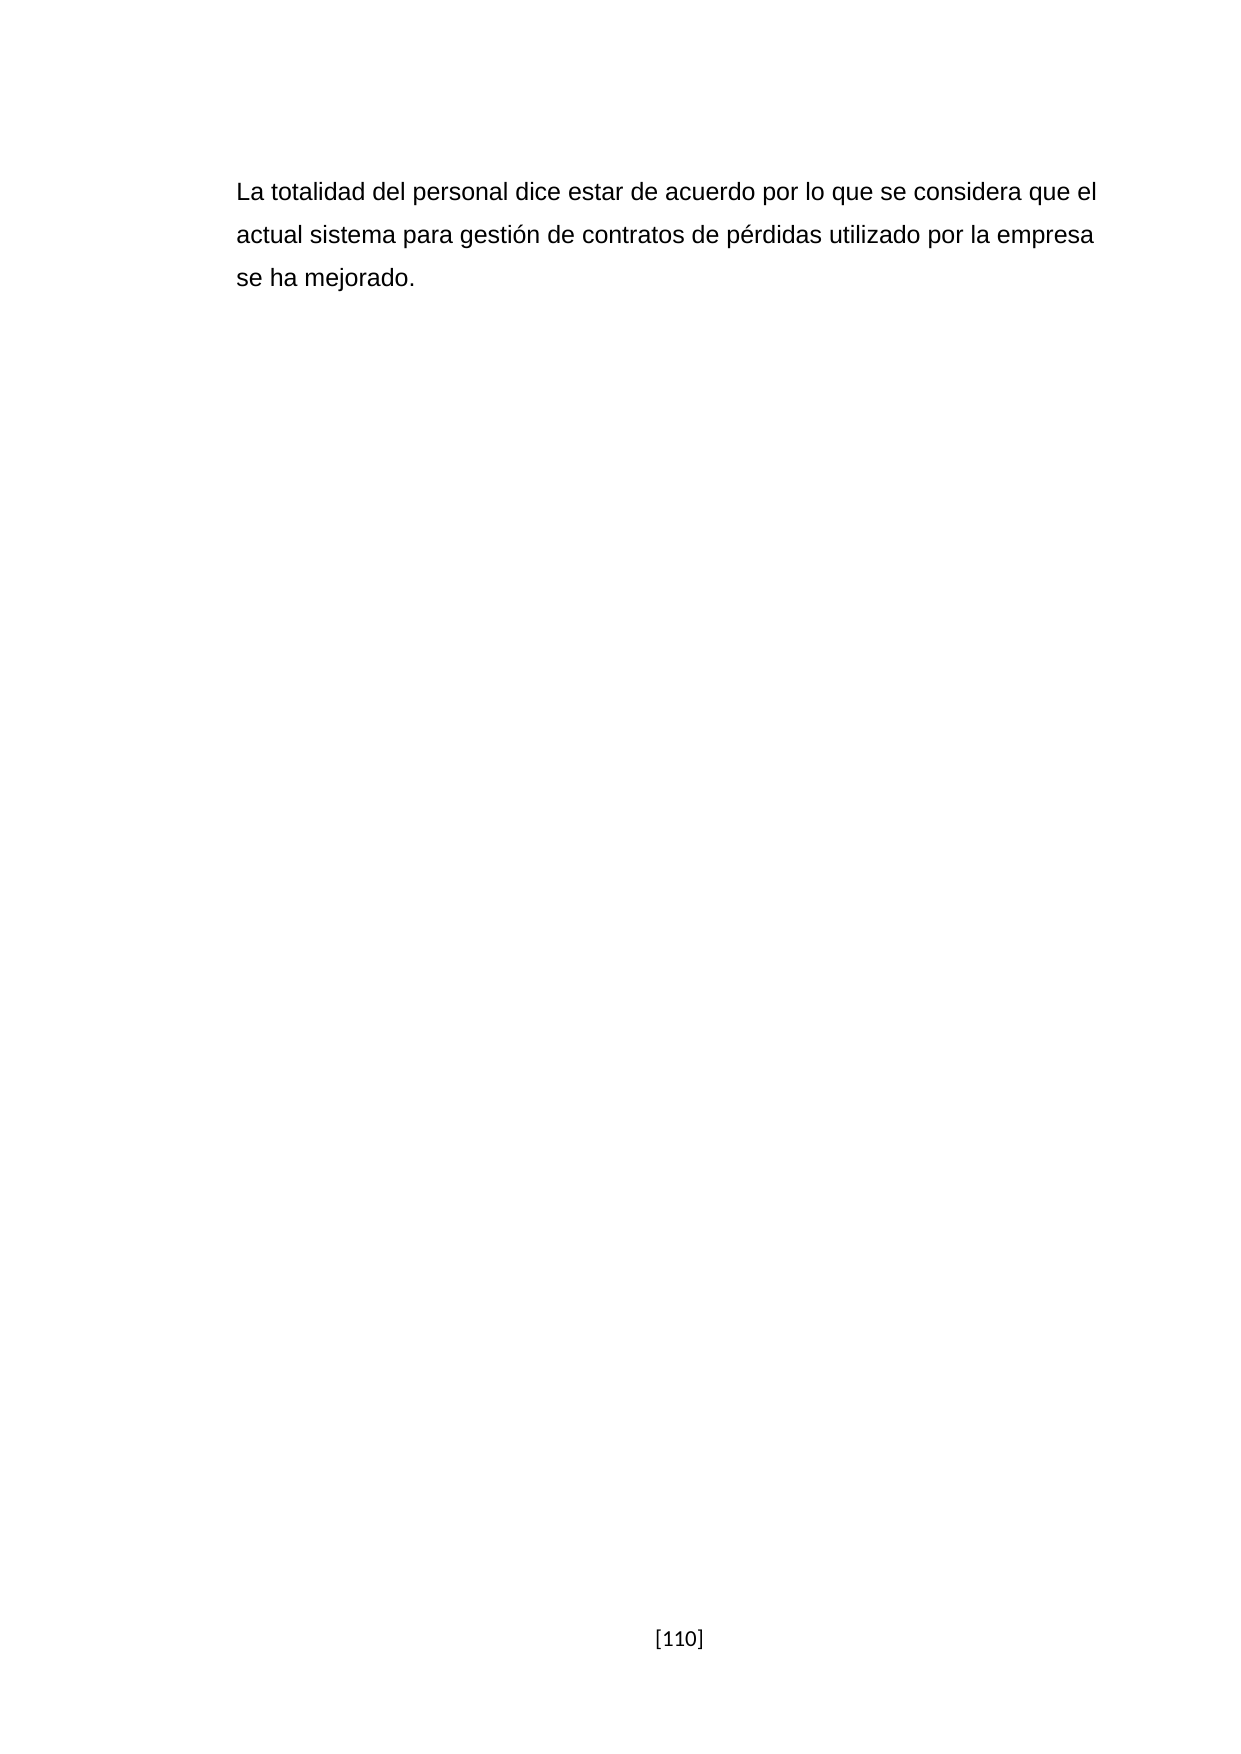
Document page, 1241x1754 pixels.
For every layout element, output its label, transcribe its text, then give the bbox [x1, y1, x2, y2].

text La totalidad del personal dice estar de acuerdo por lo que se considera que el actual sistema para gestión de contratos de pérdidas utilizado por la empresa se ha mejorado. [236, 177, 1122, 292]
